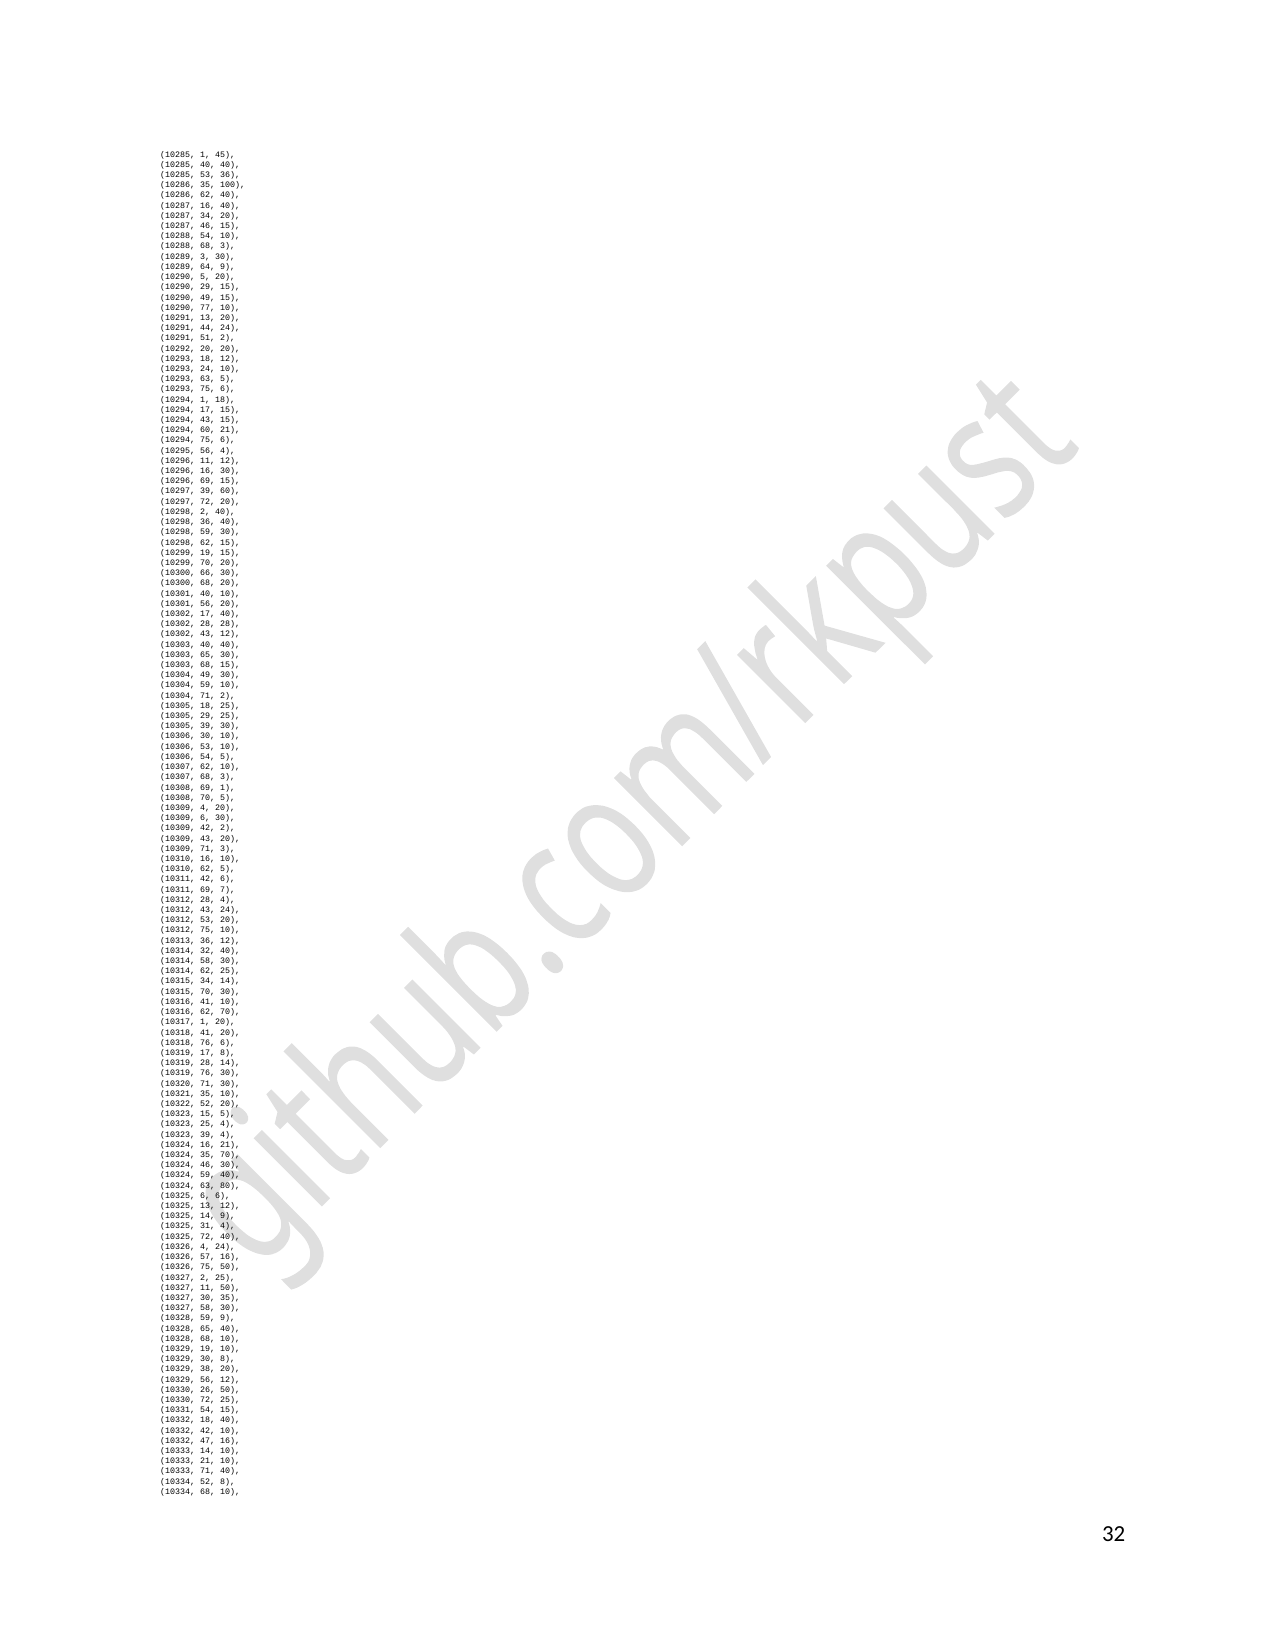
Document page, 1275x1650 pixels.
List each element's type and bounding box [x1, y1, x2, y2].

text [150, 150, 1125, 1497]
